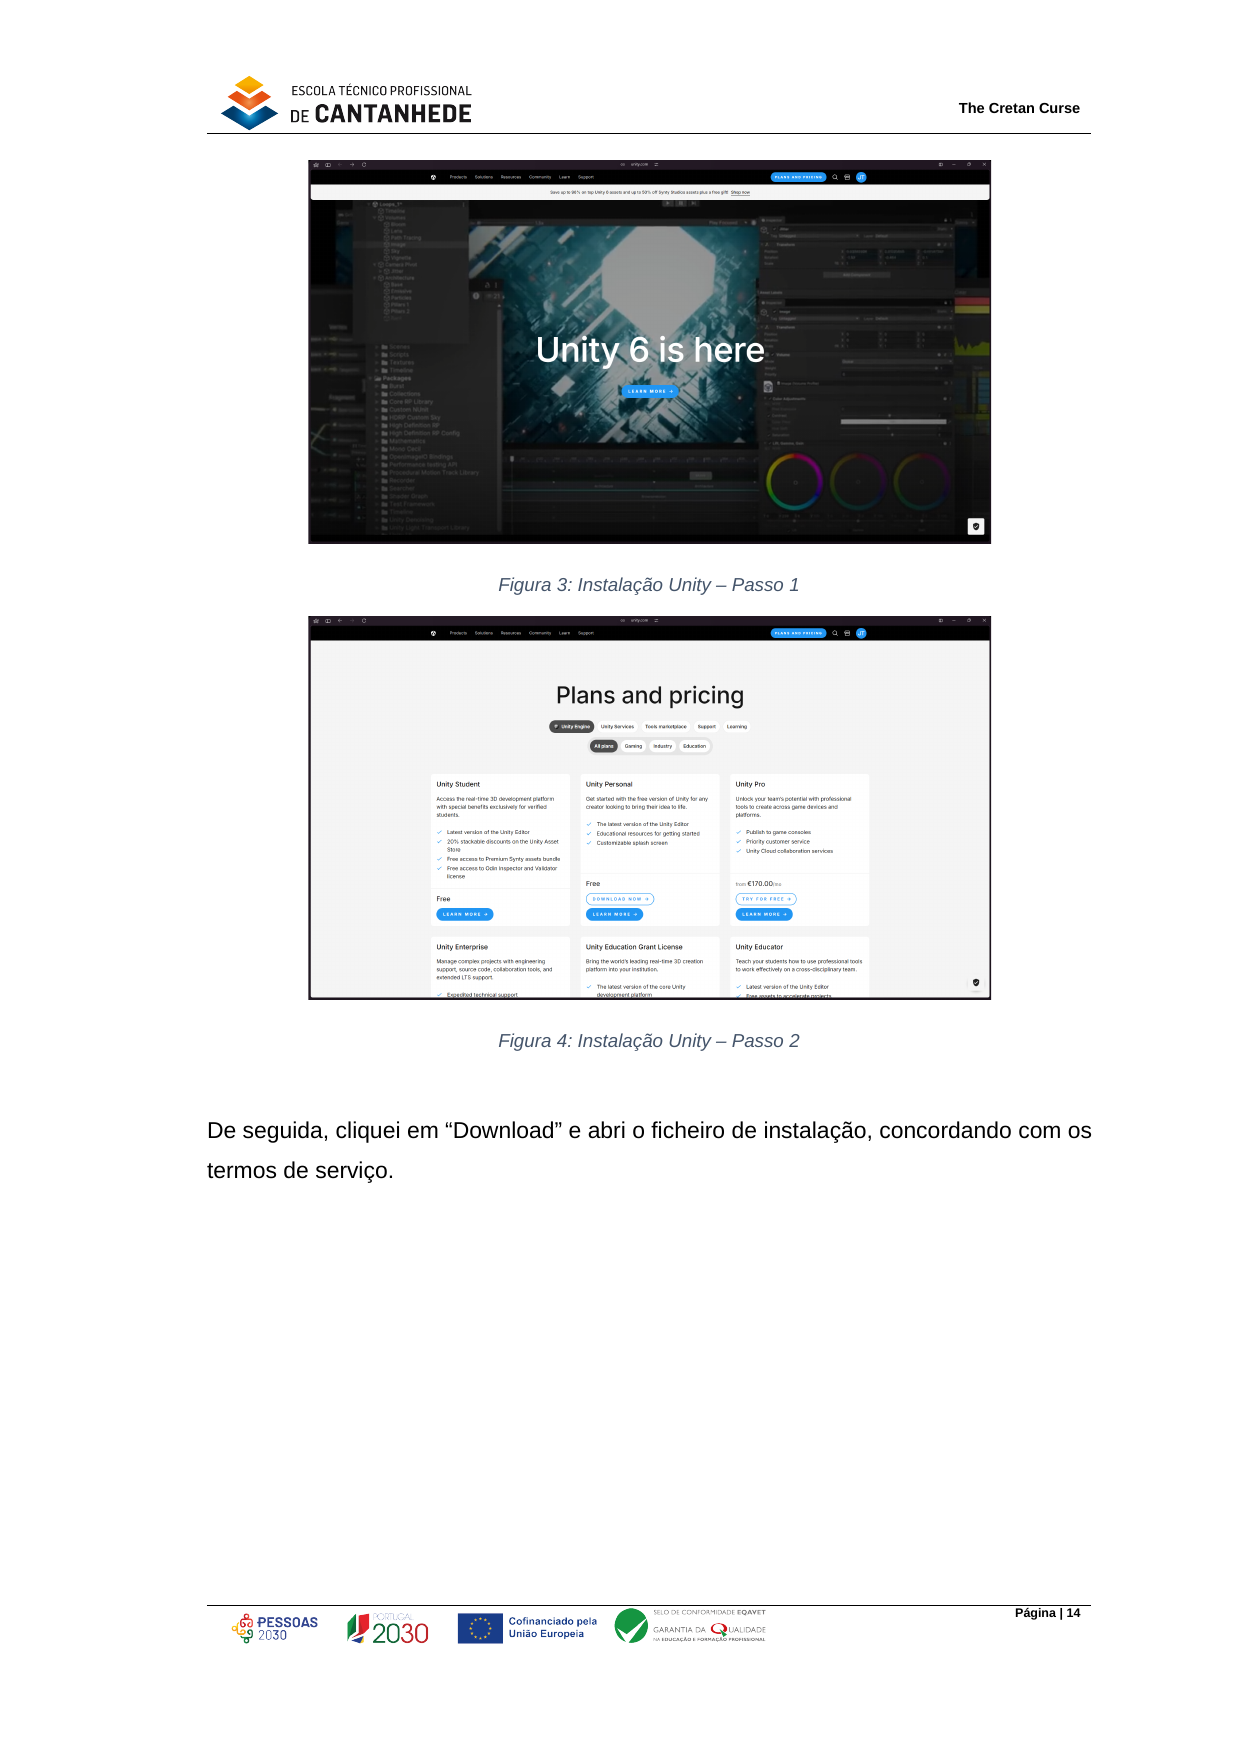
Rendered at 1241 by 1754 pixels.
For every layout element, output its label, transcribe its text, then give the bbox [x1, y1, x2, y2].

picture [308, 616, 992, 1000]
picture [218, 73, 475, 133]
text De seguida, cliquei em “Download” e abri o ficheiro de instalação, concordando com os termos de serviço. [207, 1117, 1092, 1183]
text Figura 4: Instalação Unity – Passo 2 [207, 1030, 1092, 1051]
picture [614, 1608, 766, 1643]
picture [308, 160, 992, 544]
picture [218, 1606, 608, 1654]
text Figura 3: Instalação Unity – Passo 1 [207, 574, 1092, 595]
